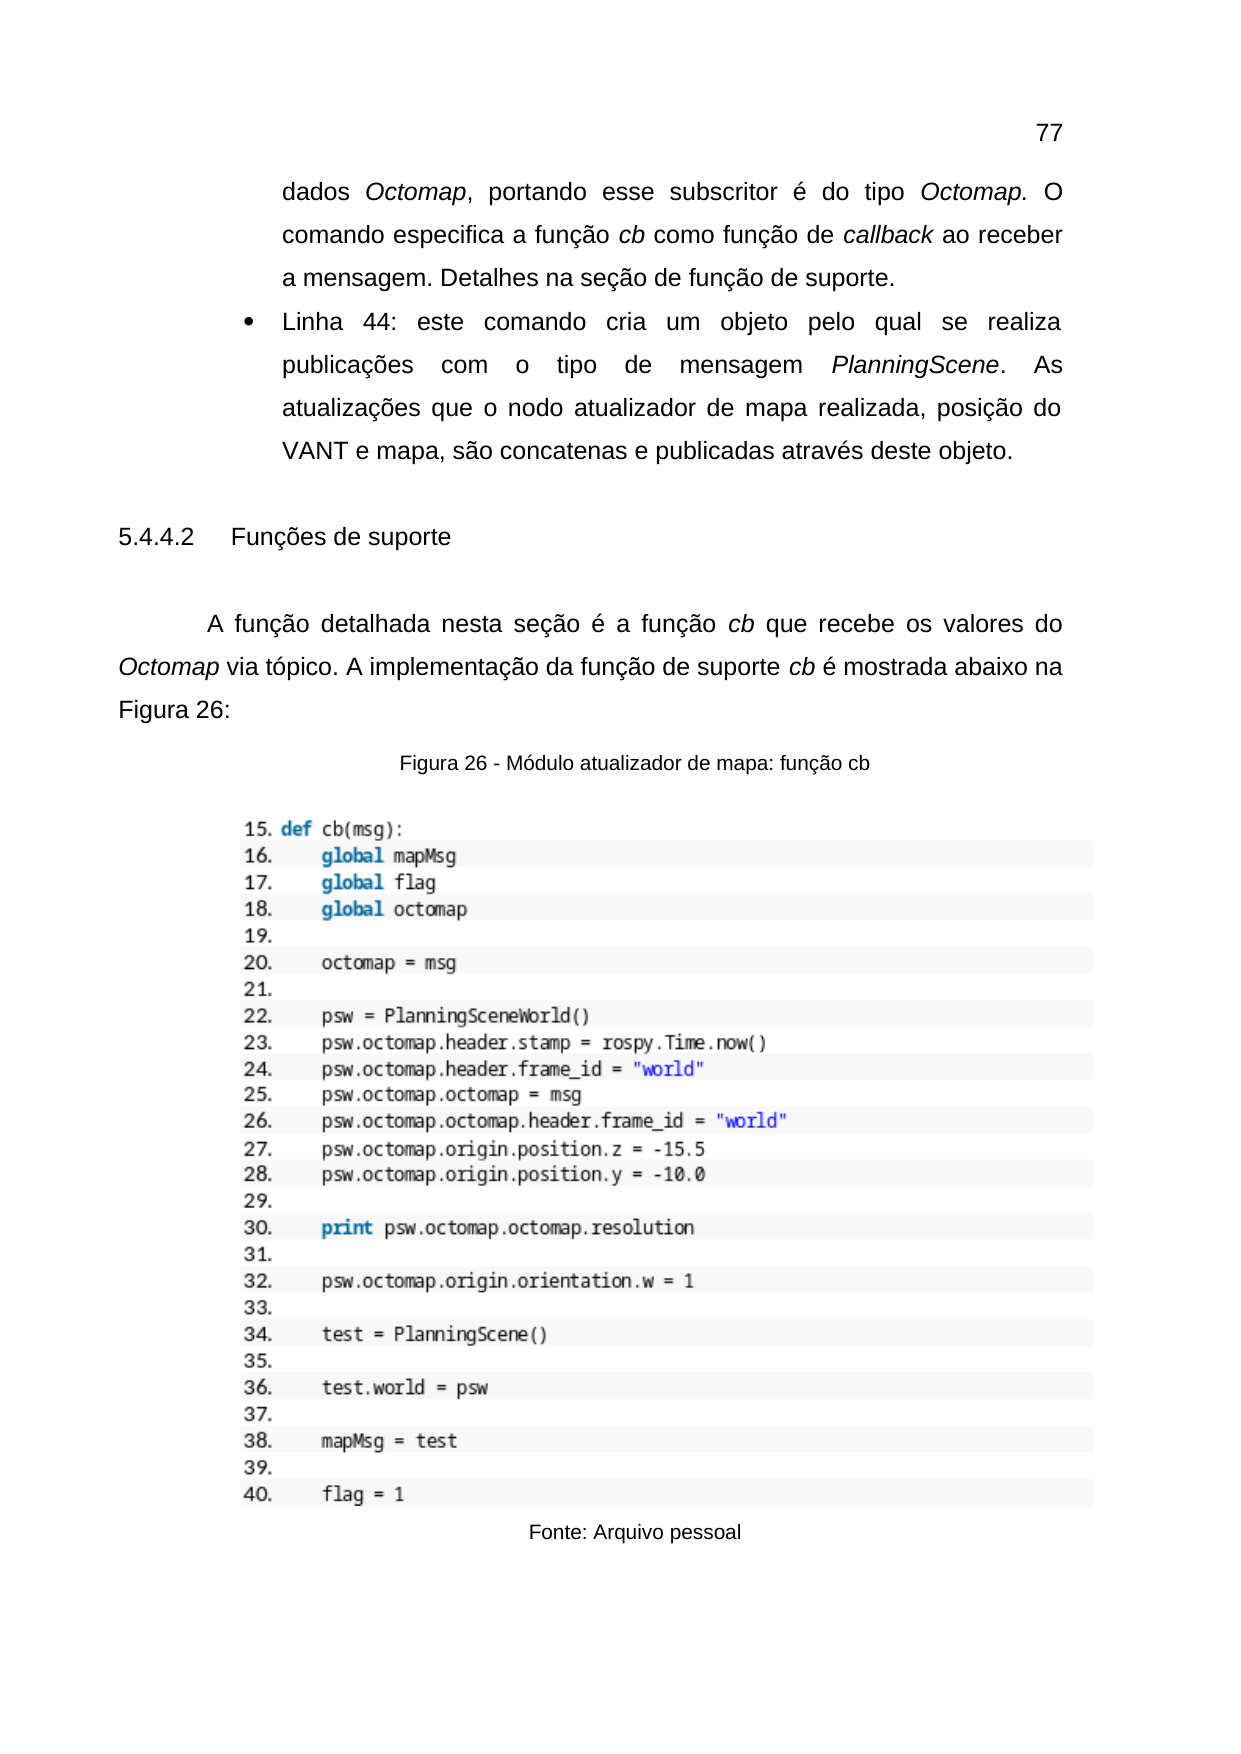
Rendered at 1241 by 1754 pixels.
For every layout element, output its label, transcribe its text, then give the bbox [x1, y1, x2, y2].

text Fonte: Arquivo pessoal [118, 1519, 1063, 1543]
text A função detalhada nesta seção é a função cb que recebe os valores do Octomap via tópico. A implementação da função de suporte cb é mostrada abaixo na Figura 26: [118, 608, 1063, 723]
text Figura 26 - Módulo atualizador de mapa: função cb [118, 750, 1063, 774]
list Linha 44: este comando cria um objeto pelo qual se realiza publicações com o tipo de mensagem PlanningScene. As atualizações que o nodo atualizador de mapa realizada, posição do VANT e mapa, são concatenas e publicadas através deste objeto. [244, 307, 1063, 465]
subtitle Funções de suporte [118, 522, 1063, 551]
